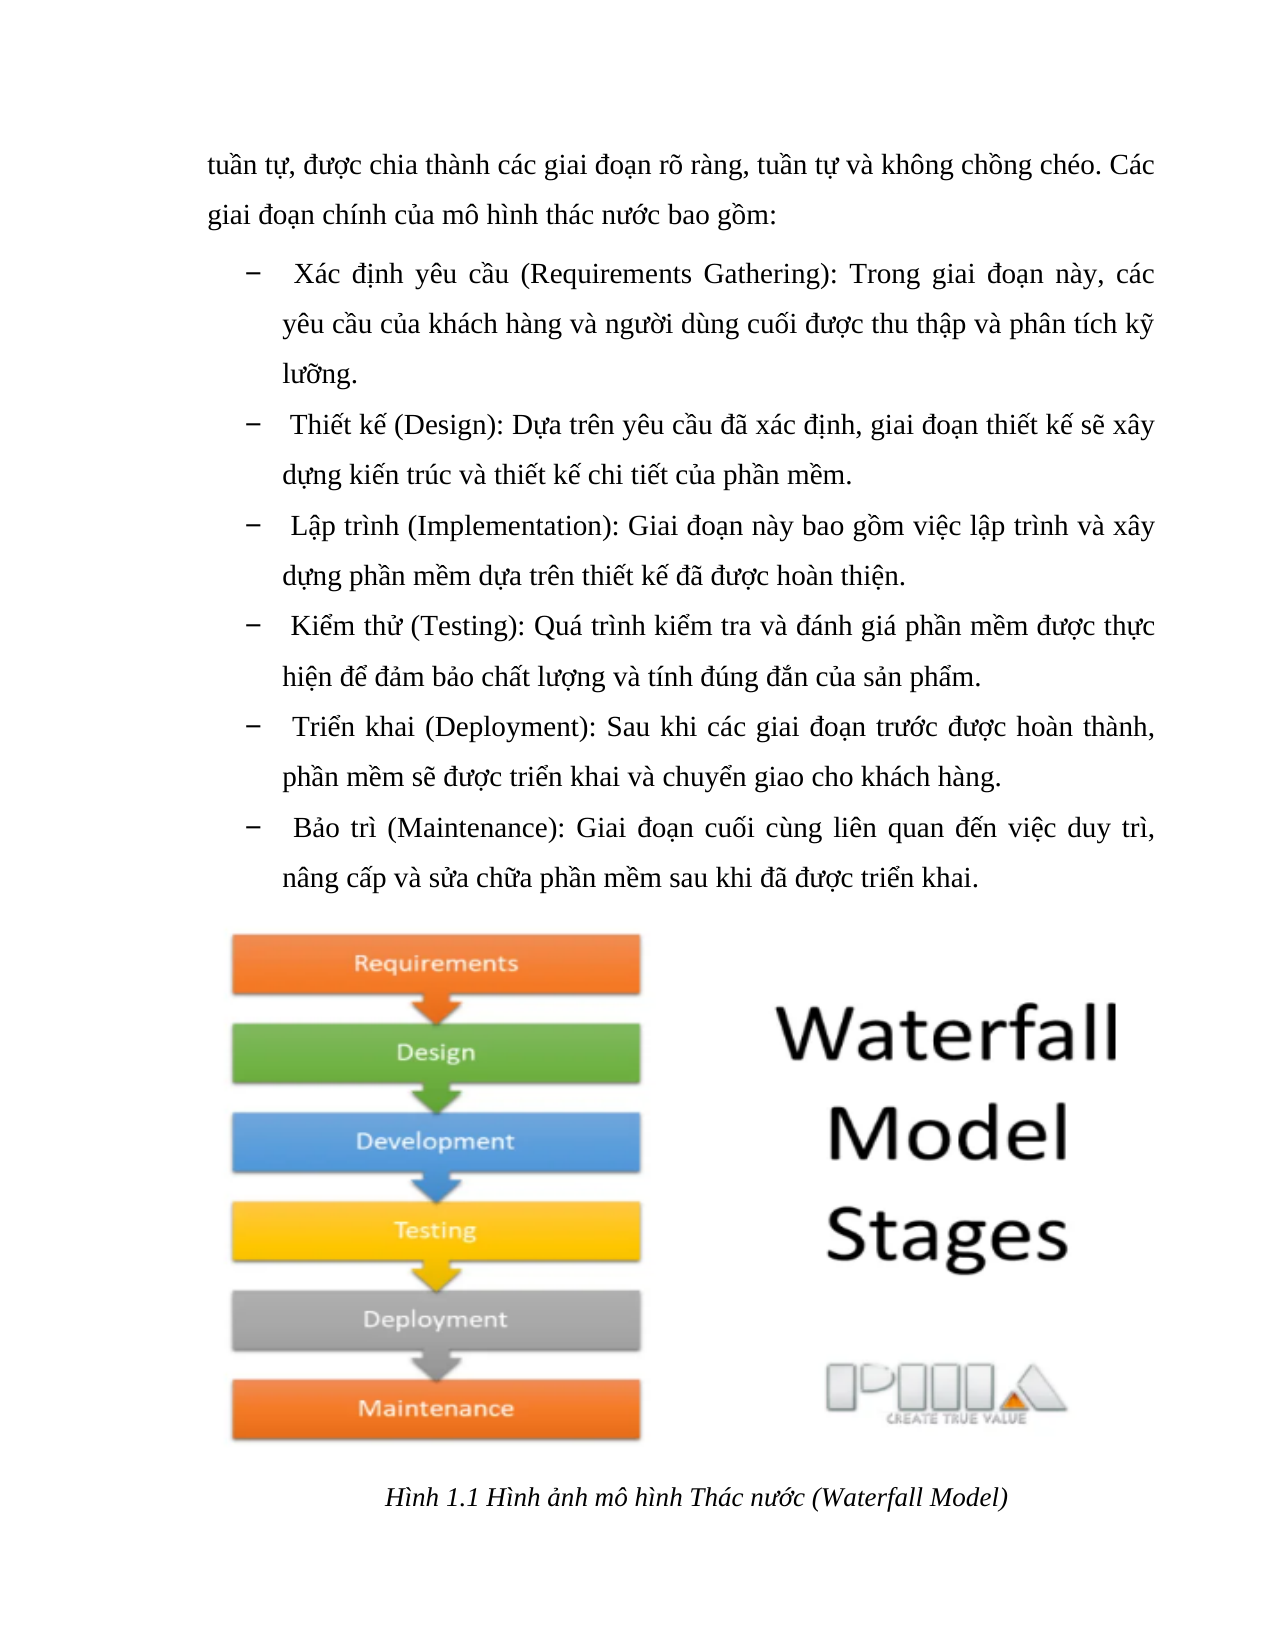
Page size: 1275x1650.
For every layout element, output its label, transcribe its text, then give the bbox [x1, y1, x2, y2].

list Bảo trì (Maintenance): Giai đoạn cuối cùng liên quan đến việc duy trì, nâng cấp và sửa chữa phần mềm sau khi đã được triển khai. [244, 810, 1156, 894]
list Lập trình (Implementation): Giai đoạn này bao gồm việc lập trình và xây dựng phần mềm dựa trên thiết kế đã được hoàn thiện. [244, 508, 1156, 592]
list Thiết kế (Design): Dựa trên yêu cầu đã xác định, giai đoạn thiết kế sẽ xây dựng kiến trúc và thiết kế chi tiết của phần mềm. [244, 407, 1156, 491]
text Hình 1.1 Hình ảnh mô hình Thác nước (Waterfall Model) [207, 1482, 1156, 1513]
list Triển khai (Deployment): Sau khi các giai đoạn trước được hoàn thành, phần mềm sẽ được triển khai và chuyển giao cho khách hàng. [244, 709, 1156, 793]
list Xác định yêu cầu (Requirements Gathering): Trong giai đoạn này, các yêu cầu của khách hàng và người dùng cuối được thu thập và phân tích kỹ lưỡng. [244, 256, 1156, 390]
picture [207, 918, 1148, 1457]
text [207, 147, 1156, 231]
list Kiểm thử (Testing): Quá trình kiểm tra và đánh giá phần mềm được thực hiện để đảm bảo chất lượng và tính đúng đắn của sản phẩm. [244, 608, 1156, 692]
